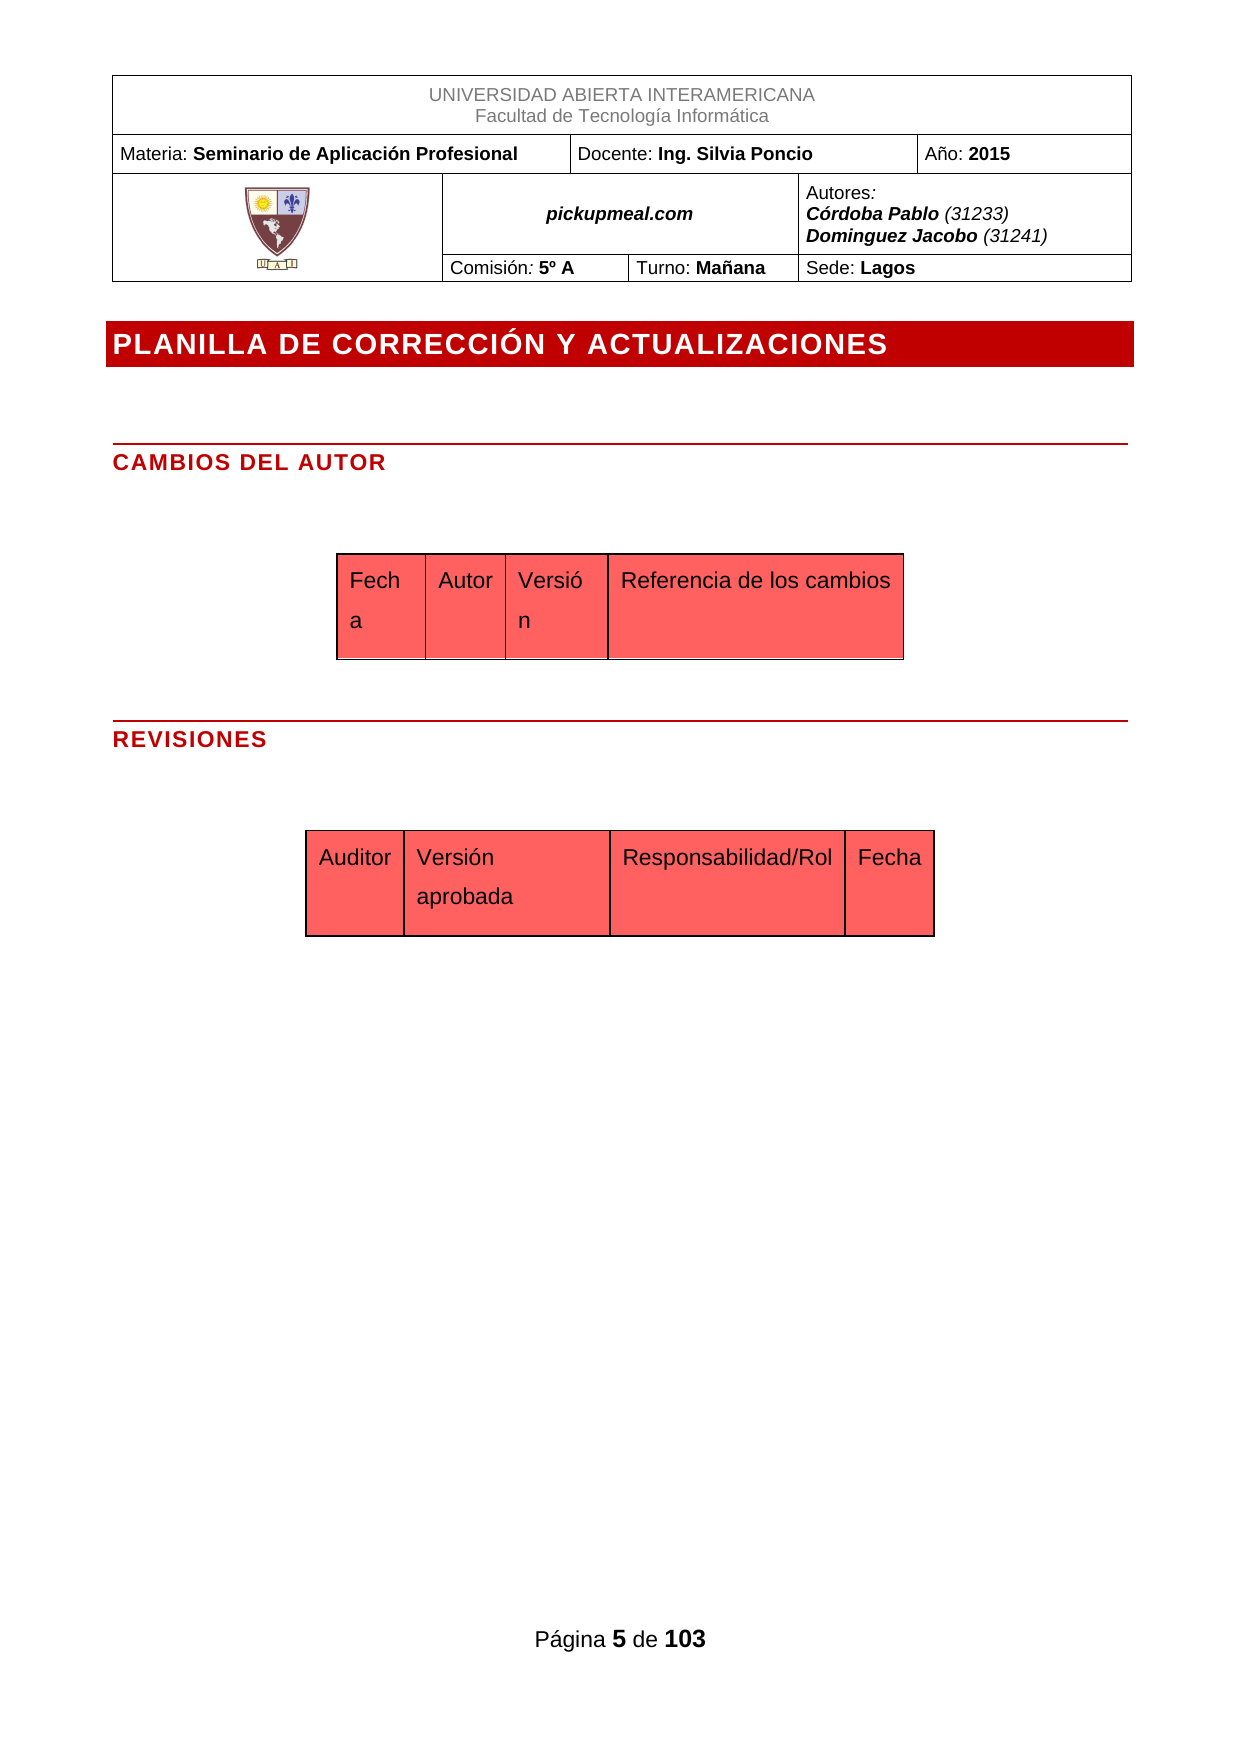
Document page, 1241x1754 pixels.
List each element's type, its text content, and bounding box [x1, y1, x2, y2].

table_header Fecha [338, 555, 425, 658]
table_header Responsabilidad/Rol [611, 831, 844, 935]
table_header Auditor [307, 831, 403, 935]
table_header Fecha [846, 831, 933, 935]
subtitle Planilla de corrección y actualizaciones [113, 327, 1128, 360]
picture [230, 182, 325, 273]
subtitle Revisiones [112, 721, 1128, 752]
table_header Autor [426, 555, 505, 658]
table_header Versión aprobada [405, 831, 609, 935]
subtitle Cambios del autor [112, 444, 1128, 475]
table_header Referencia de los cambios [609, 555, 903, 658]
table_header Versión [506, 555, 607, 658]
